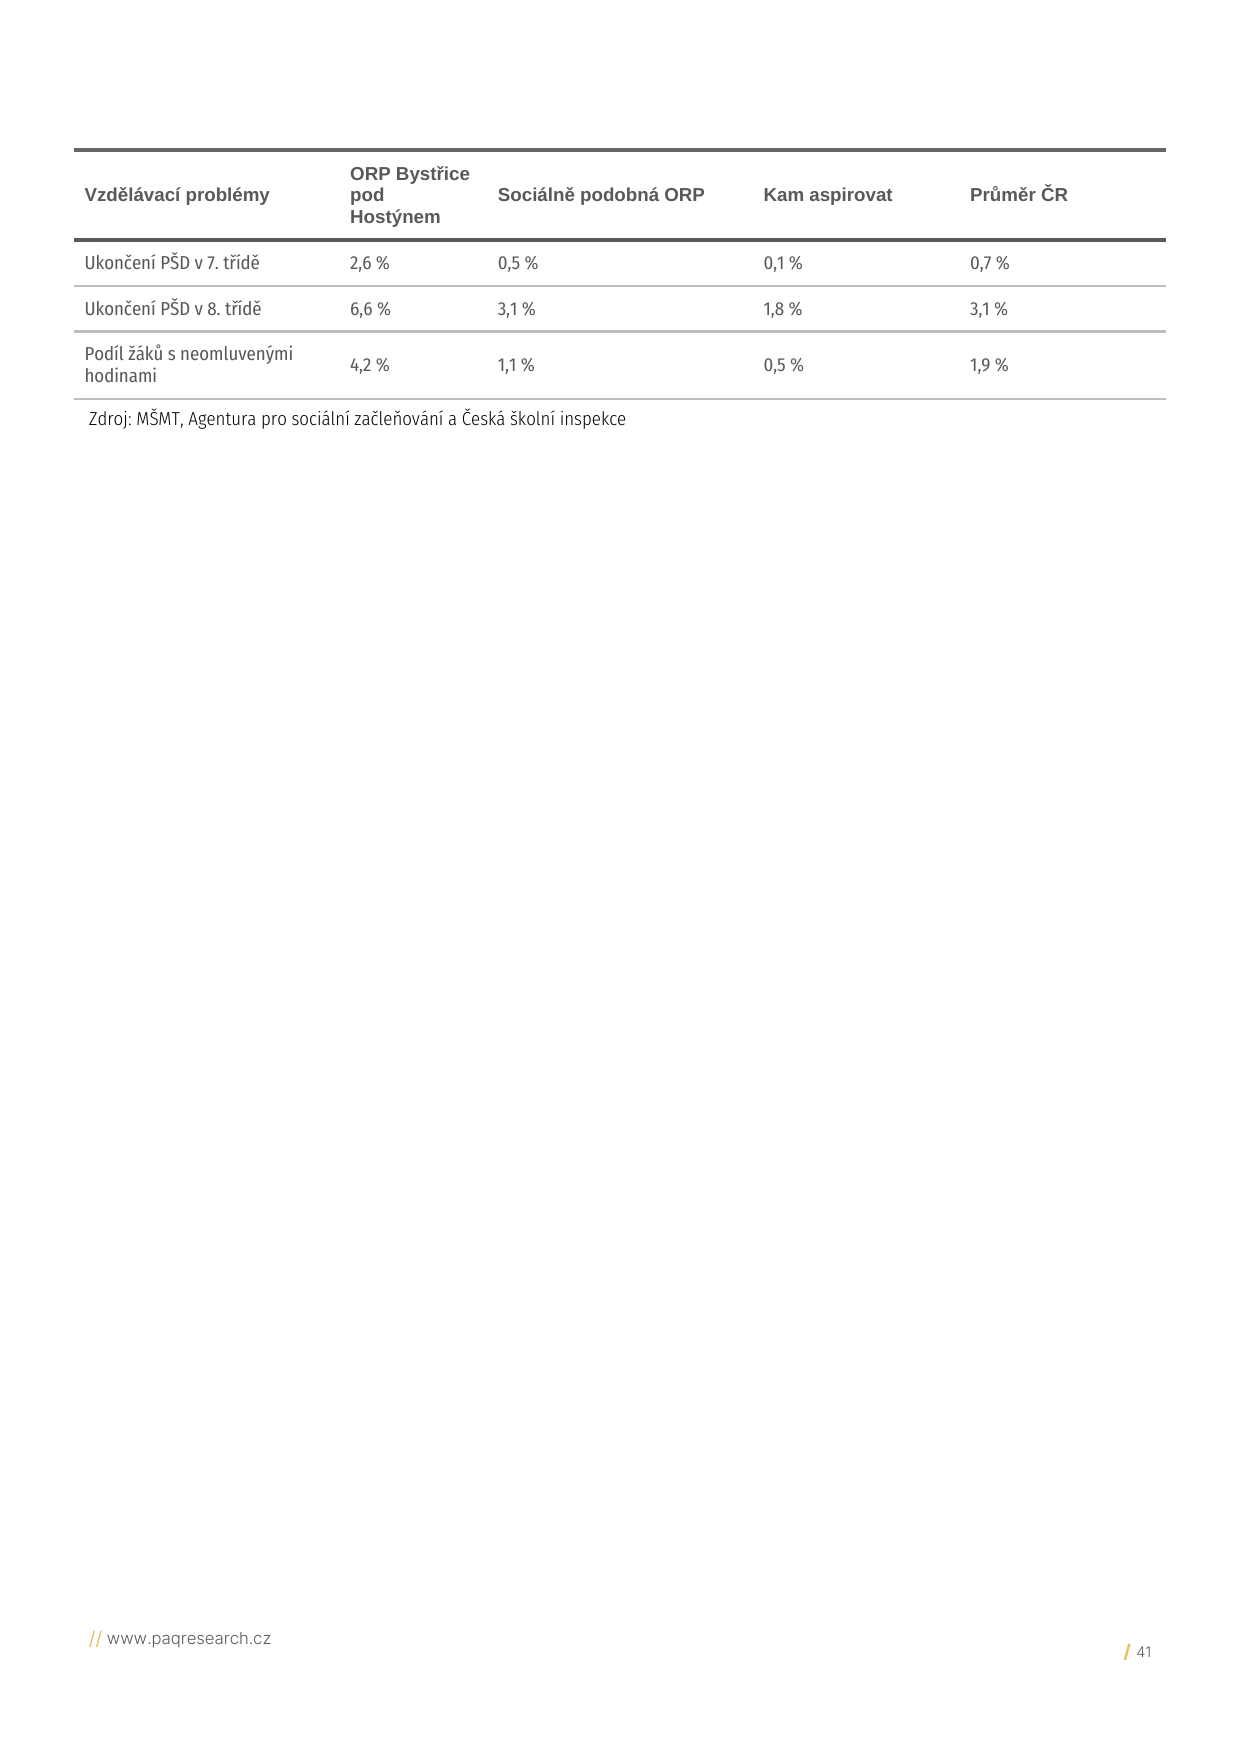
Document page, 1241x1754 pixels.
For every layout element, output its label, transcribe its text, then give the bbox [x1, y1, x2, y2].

table_header Kam aspirovat [753, 152, 959, 237]
table_header Sociálně podobná ORP [487, 152, 753, 237]
table_cell 0,5 % [487, 242, 753, 285]
table_cell Podíl žáků s neomluvenými hodinami [74, 333, 339, 398]
table_cell Ukončení PŠD v 7. třídě [74, 242, 339, 285]
table_cell 1,9 % [960, 333, 1166, 398]
table_cell 0,1 % [753, 242, 959, 285]
table_cell 1,1 % [487, 333, 753, 398]
table_cell 6,6 % [340, 287, 487, 330]
table_header Vzdělávací problémy [74, 152, 339, 237]
table_header Průměr ČR [960, 152, 1166, 237]
table_header ORP Bystřice pod Hostýnem [340, 152, 487, 237]
table_cell 2,6 % [340, 242, 487, 285]
table_cell 4,2 % [340, 333, 487, 398]
text Zdroj: MŠMT, Agentura pro sociální začleňování a Česká školní inspekce [89, 400, 1152, 431]
table_cell 3,1 % [960, 287, 1166, 330]
table_cell 0,5 % [753, 333, 959, 398]
table_cell 0,7 % [960, 242, 1166, 285]
table_cell 1,8 % [753, 287, 959, 330]
table_cell Ukončení PŠD v 8. třídě [74, 287, 339, 330]
table_cell 3,1 % [487, 287, 753, 330]
